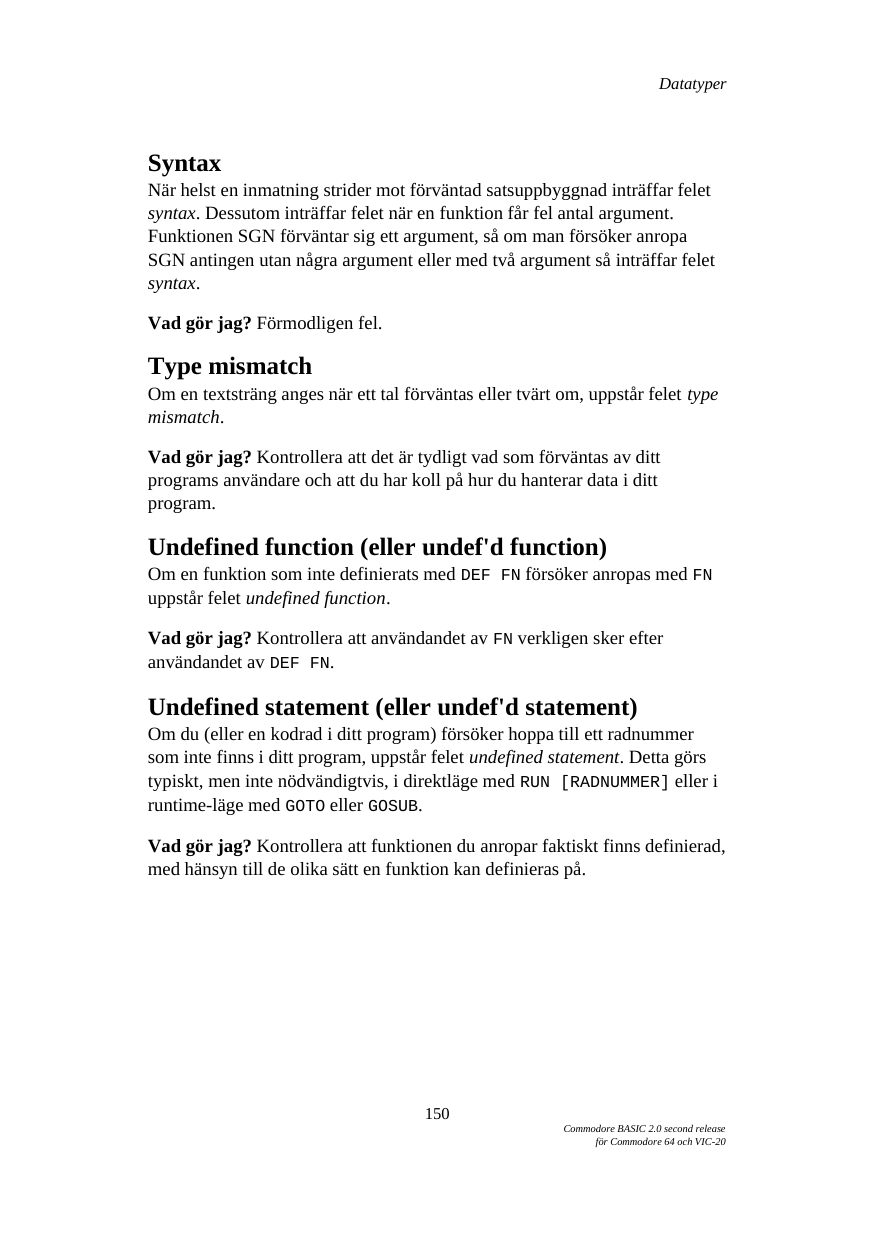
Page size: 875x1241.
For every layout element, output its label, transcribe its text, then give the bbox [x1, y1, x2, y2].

subtitle Syntax [148, 148, 726, 176]
text Vad gör jag? Kontrollera att funktionen du anropar faktiskt finns definierad, med hänsyn till de olika sätt en funktion kan definieras på. [148, 835, 726, 879]
text Om du (eller en kodrad i ditt program) försöker hoppa till ett radnummer som inte finns i ditt program, uppstår felet undefined statement. Detta görs typiskt, men inte nödvändigtvis, i direktläge med RUN [RADNUMMER] eller i runtime-läge med GOTO eller GOSUB. [148, 723, 726, 816]
subtitle Type mismatch [148, 351, 726, 380]
subtitle Undefined statement (eller undef'd statement) [148, 692, 726, 721]
text Vad gör jag? Kontrollera att det är tydligt vad som förväntas av ditt programs användare och att du har koll på hur du hanterar data i ditt program. [148, 446, 726, 514]
text Om en textsträng anges när ett tal förväntas eller tvärt om, uppstår felet type mismatch. [148, 382, 726, 427]
text När helst en inmatning strider mot förväntad satsuppbyggnad inträffar felet syntax. Dessutom inträffar felet när en funktion får fel antal argument. Funktionen SGN förväntar sig ett argument, så om man försöker anropa SGN antingen utan några argument eller med två argument så inträffar felet syntax. [148, 179, 726, 293]
text Om en funktion som inte definierats med DEF FN försöker anropas med FN uppstår felet undefined function. [148, 563, 726, 609]
text Vad gör jag? Förmodligen fel. [148, 312, 726, 333]
text Vad gör jag? Kontrollera att användandet av FN verkligen sker efter användandet av DEF FN. [148, 627, 726, 674]
subtitle Undefined function (eller undef'd function) [148, 532, 726, 561]
